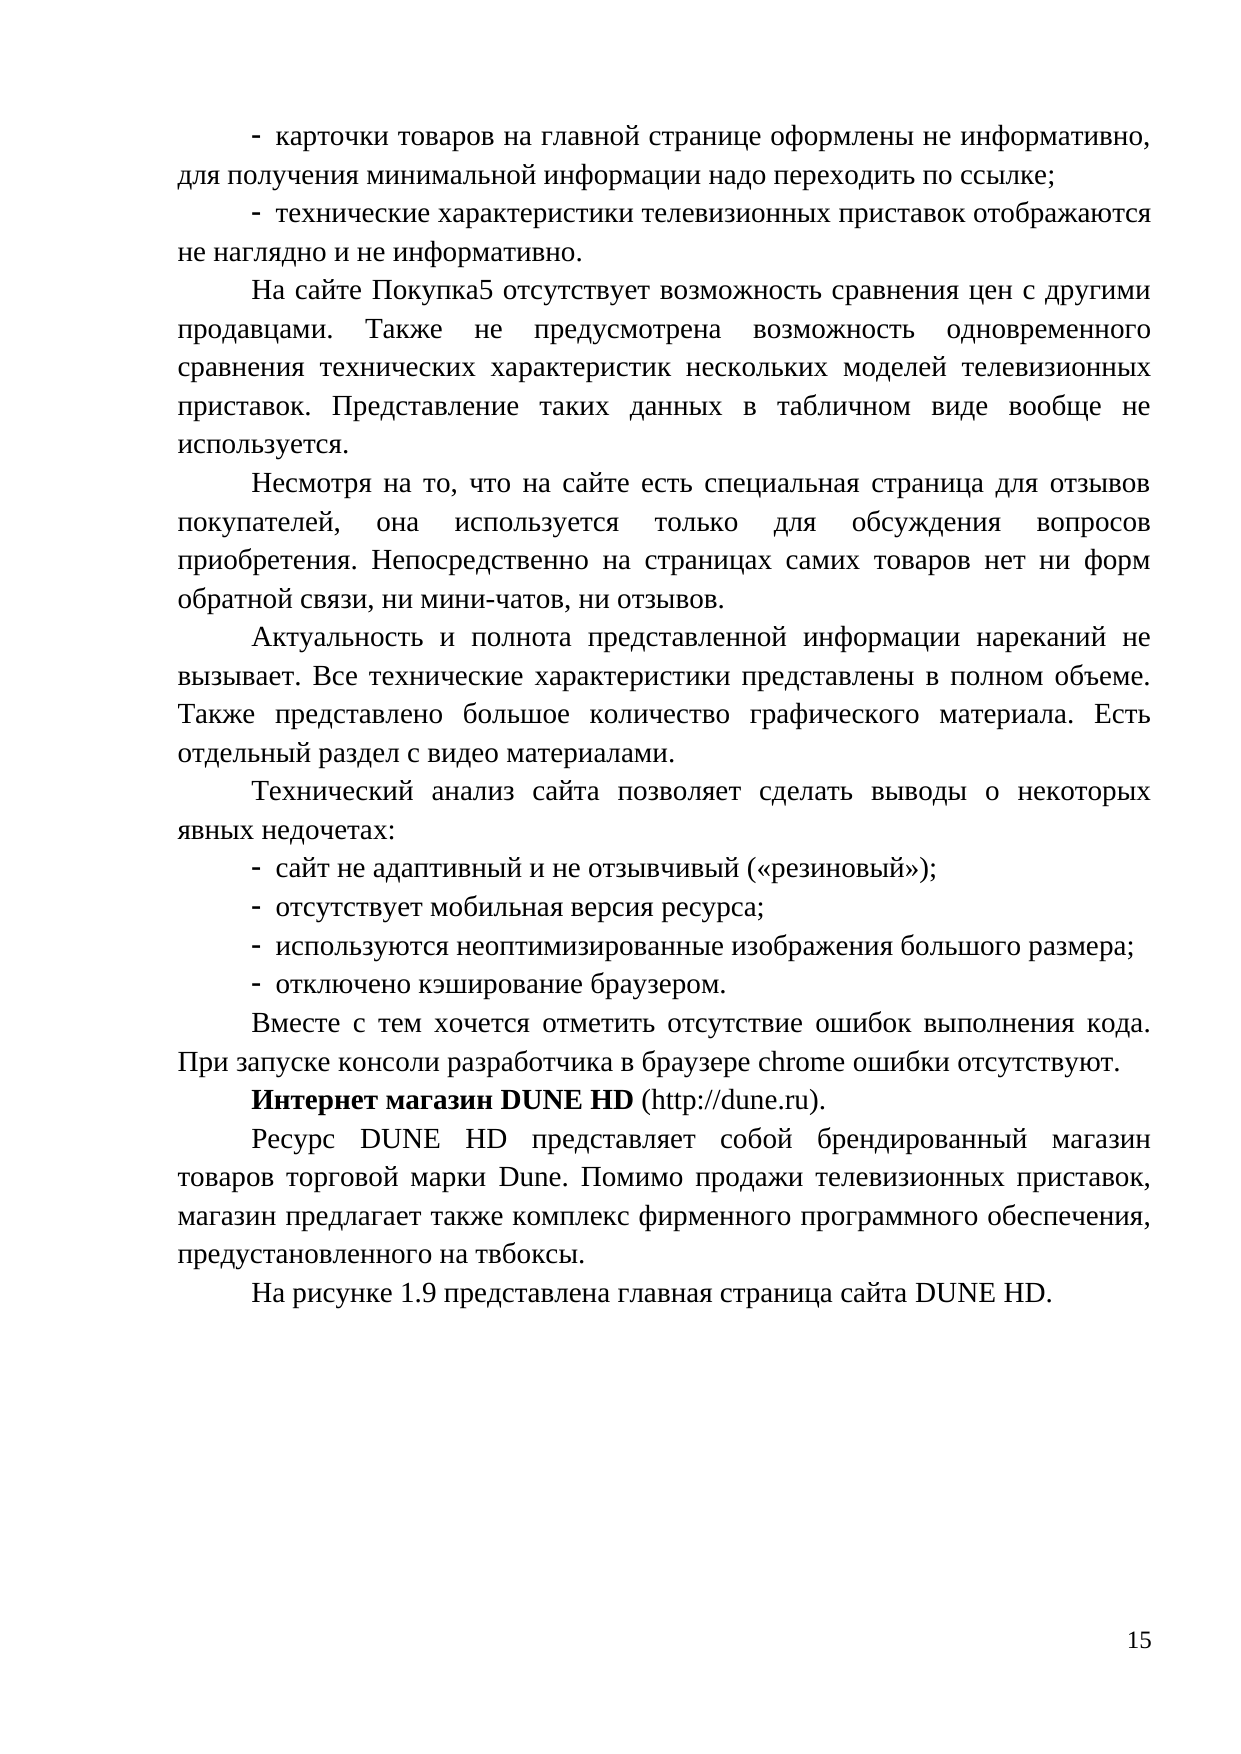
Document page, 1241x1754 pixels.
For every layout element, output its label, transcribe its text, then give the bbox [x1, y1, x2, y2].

list используются неоптимизированные изображения большого размера; [177, 928, 1152, 962]
text Вместе с тем хочется отметить отсутствие ошибок выполнения кода. При запуске консоли разработчика в браузере chrome ошибки отсутствуют. [177, 1005, 1152, 1077]
text На рисунке 1.9 представлена главная страница сайта DUNE HD. [177, 1275, 1152, 1308]
text Актуальность и полнота представленной информации нареканий не вызывает. Все технические характеристики представлены в полном объеме. Также представлено большое количество графического материала. Есть отдельный раздел с видео материалами. [177, 619, 1152, 768]
list отсутствует мобильная версия ресурса; [177, 889, 1152, 923]
text Несмотря на то, что на сайте есть специальная страница для отзывов покупателей, она используется только для обсуждения вопросов приобретения. Непосредственно на страницах самих товаров нет ни форм обратной связи, ни мини-чатов, ни отзывов. [177, 465, 1152, 614]
list технические характеристики телевизионных приставок отображаются не наглядно и не информативно. [177, 195, 1152, 267]
list отключено кэширование браузером. [177, 967, 1152, 1000]
text На сайте Покупка5 отсутствует возможность сравнения цен с другими продавцами. Также не предусмотрена возможность одновременного сравнения технических характеристик нескольких моделей телевизионных приставок. Представление таких данных в табличном виде вообще не используется. [177, 272, 1152, 460]
list сайт не адаптивный и не отзывчивый («резиновый»); [177, 851, 1152, 884]
text Технический анализ сайта позволяет сделать выводы о некоторых явных недочетах: [177, 773, 1152, 846]
list карточки товаров на главной странице оформлены не информативно, для получения минимальной информации надо переходить по ссылке; [177, 118, 1152, 190]
text Интернет магазин DUNE HD (http://dune.ru). [177, 1082, 1152, 1116]
text Ресурс DUNE HD представляет собой брендированный магазин товаров торговой марки Dune. Помимо продажи телевизионных приставок, магазин предлагает также комплекс фирменного программного обеспечения, предустановленного на твбоксы. [177, 1121, 1152, 1270]
